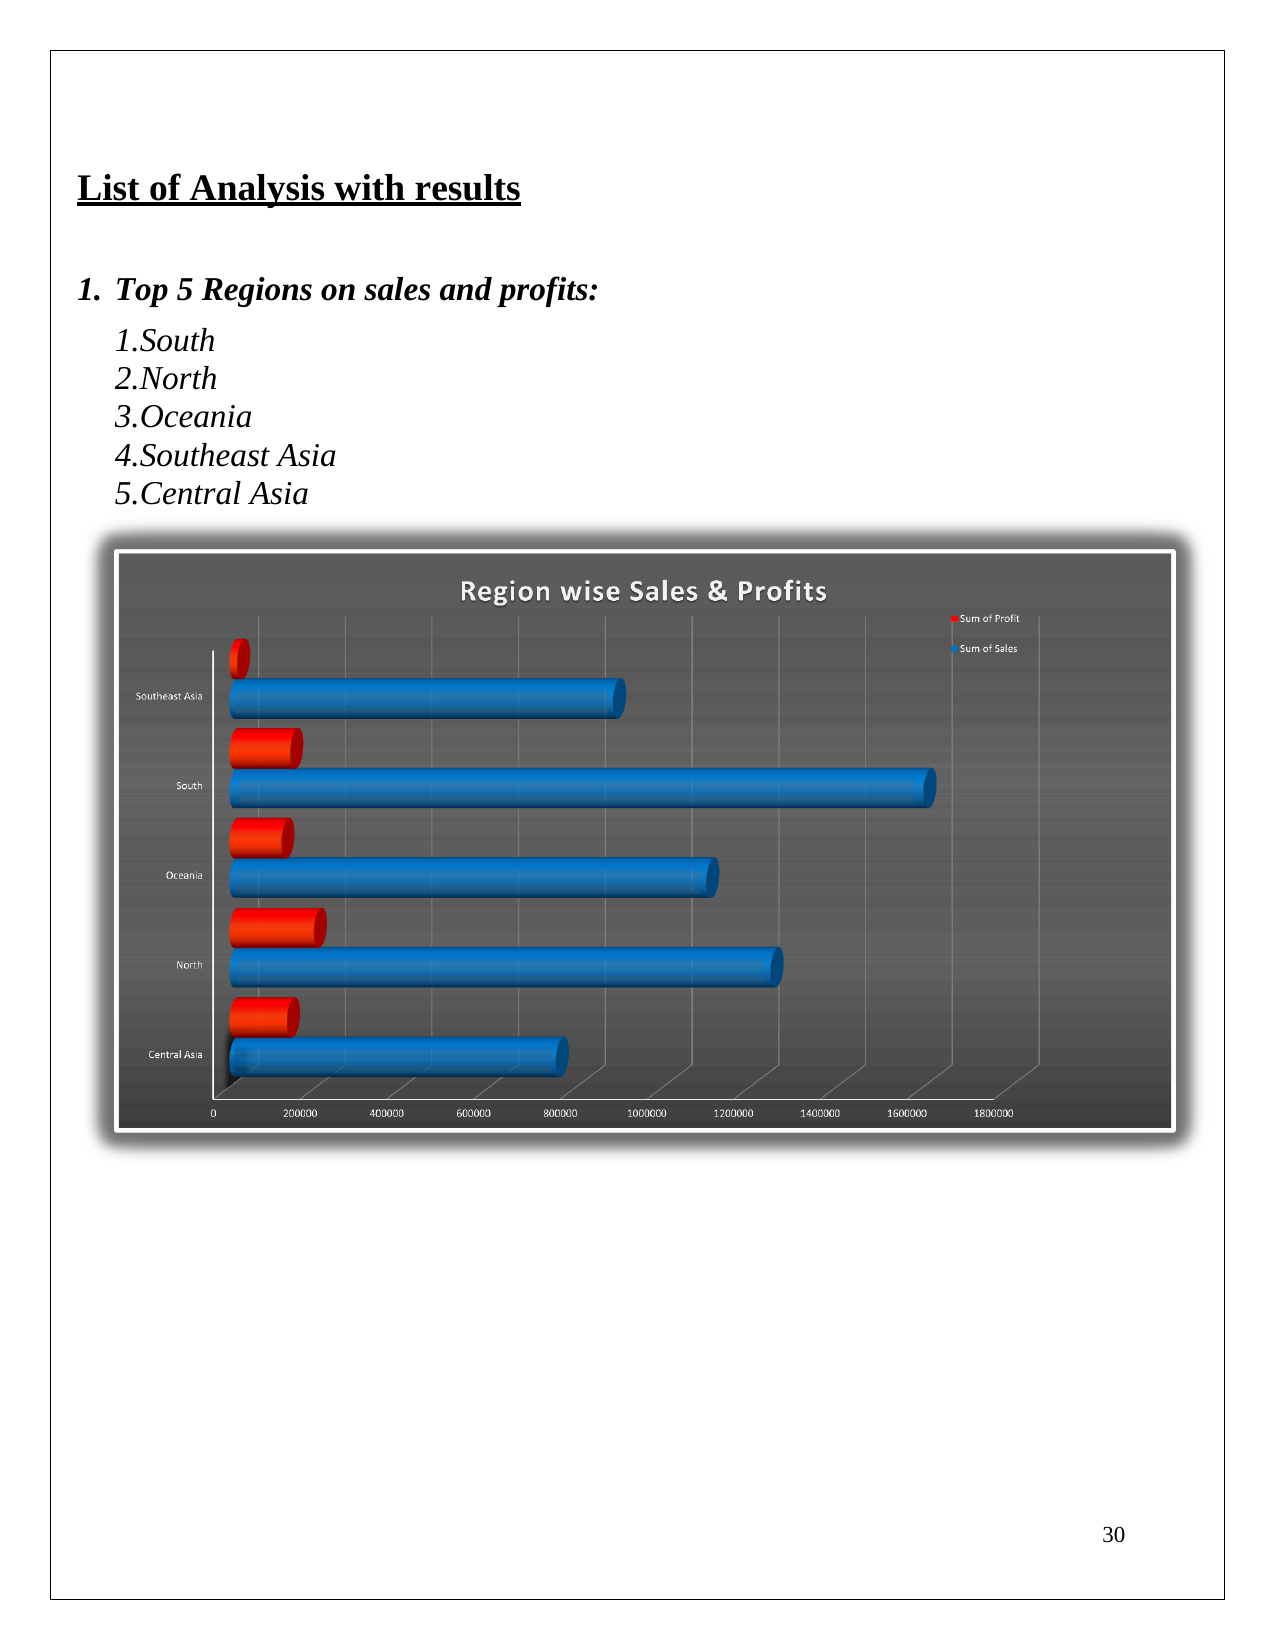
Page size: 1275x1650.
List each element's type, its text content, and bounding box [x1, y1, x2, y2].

text List of Analysis with results [77, 165, 1213, 208]
list 1.South [114, 320, 1213, 358]
list Top 5 Regions on sales and profits: [77, 269, 1213, 307]
list 5.Central Asia [114, 473, 1213, 511]
list 3.Oceania [114, 397, 1213, 435]
list 4.Southeast Asia [114, 435, 1213, 473]
picture [77, 511, 1213, 1170]
list 2.North [114, 358, 1213, 397]
